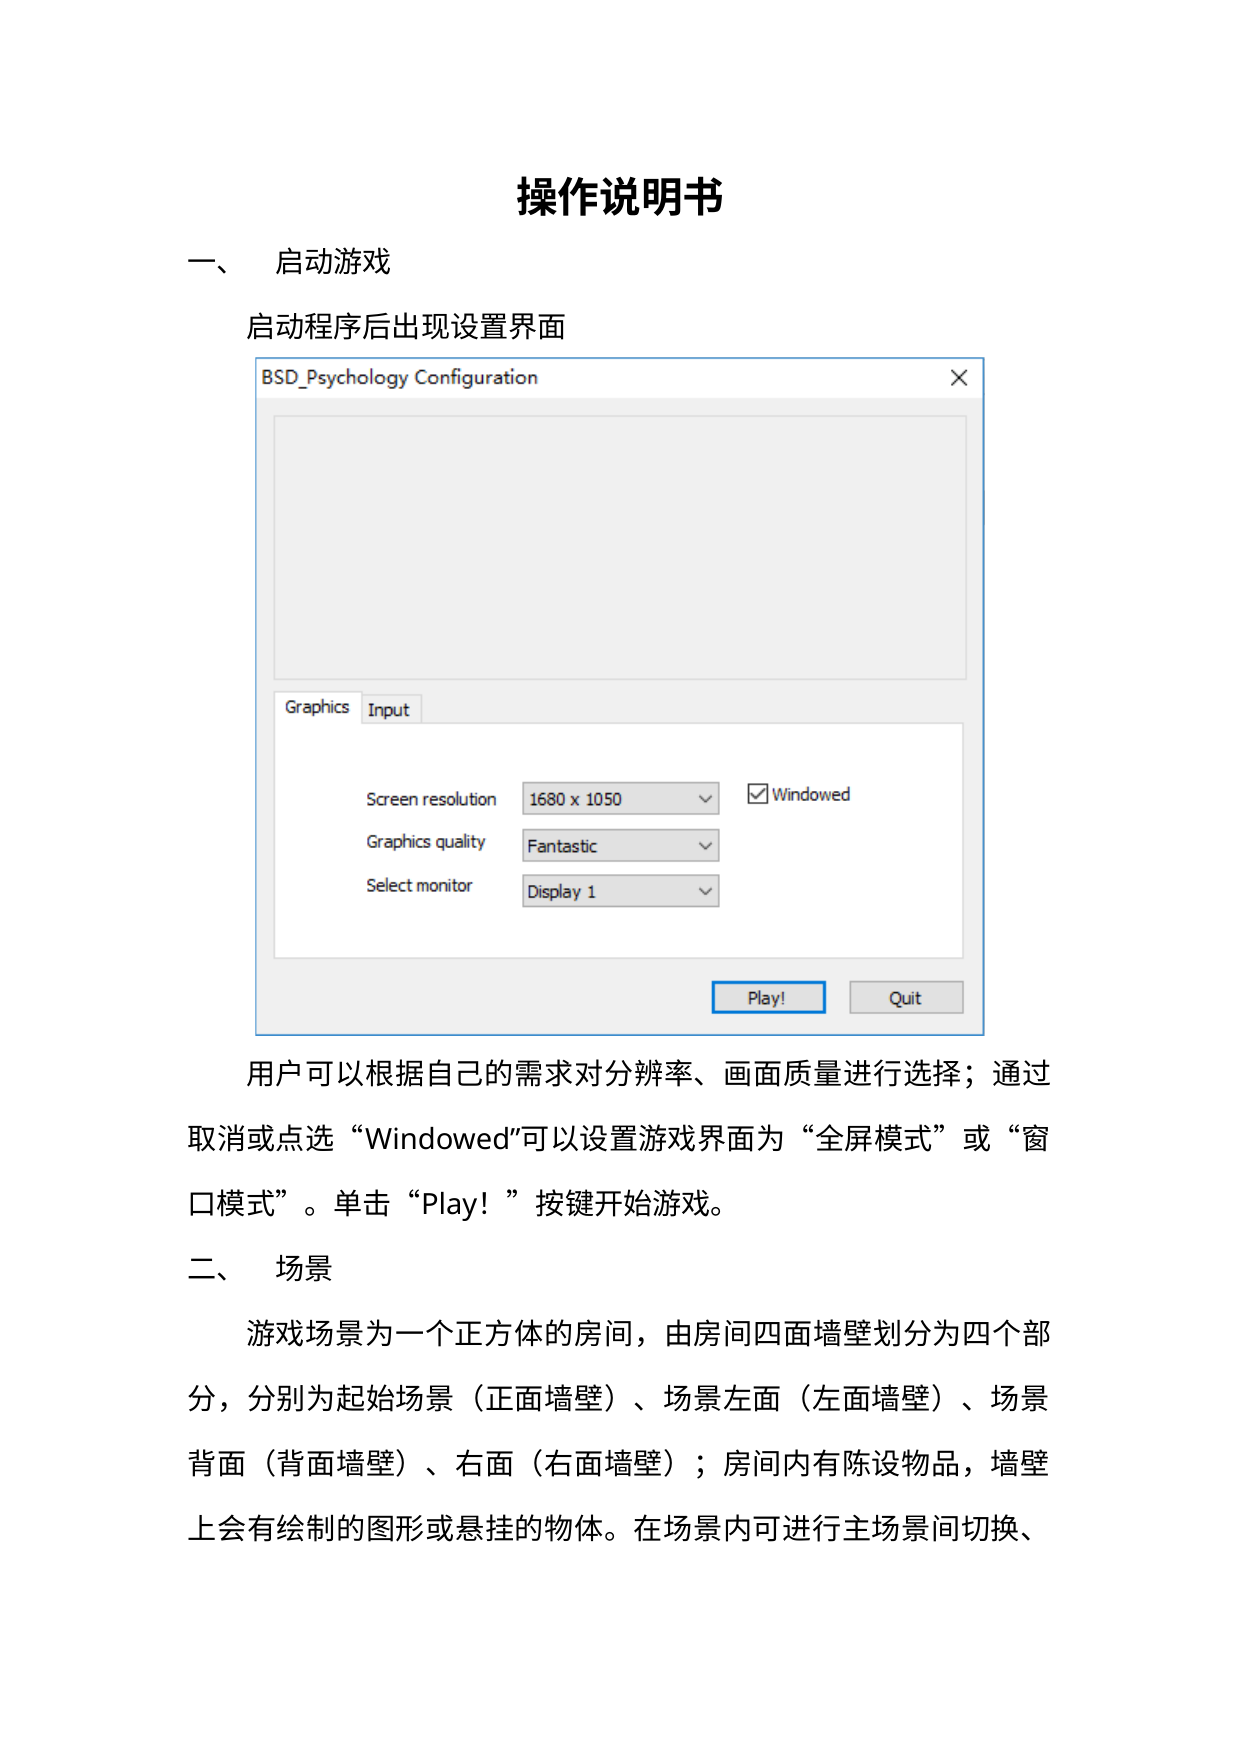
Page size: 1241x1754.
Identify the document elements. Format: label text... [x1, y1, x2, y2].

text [187, 1299, 1053, 1559]
text 启动程序后出现设置界面 [187, 292, 1053, 357]
text 操作说明书 [187, 162, 1053, 227]
text 用户可以根据自己的需求对分辨率、画面质量进行选择；通过取消或点选“Windowed”可以设置游戏界面为“全屏模式”或“窗口模式”。单击“Play！”按键开始游戏。 [187, 1039, 1053, 1234]
list 场景 [187, 1234, 1053, 1299]
picture [255, 357, 985, 1036]
list 启动游戏 [187, 227, 1053, 292]
